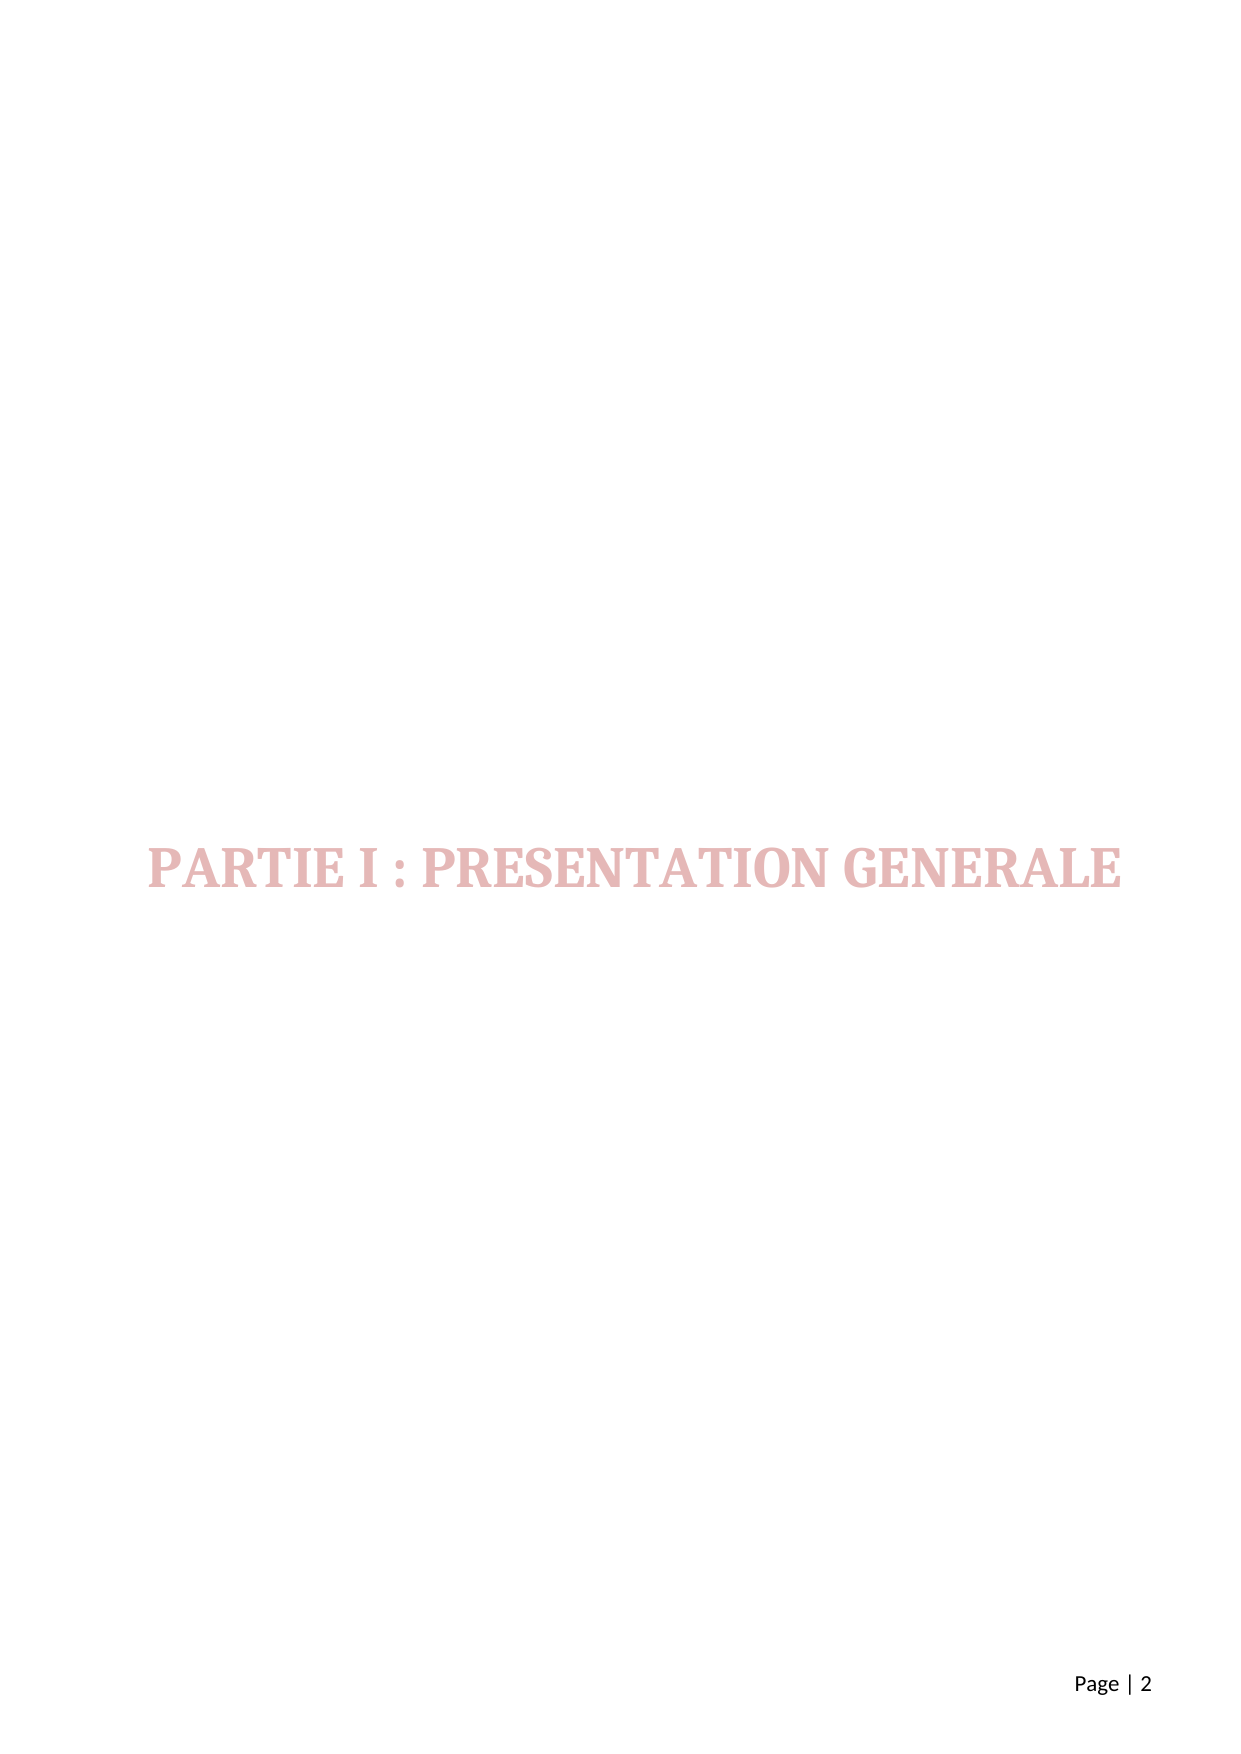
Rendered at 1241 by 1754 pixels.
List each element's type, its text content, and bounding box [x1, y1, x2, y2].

subtitle PARTIE I : PRESENTATION GENERALE [148, 835, 1152, 902]
